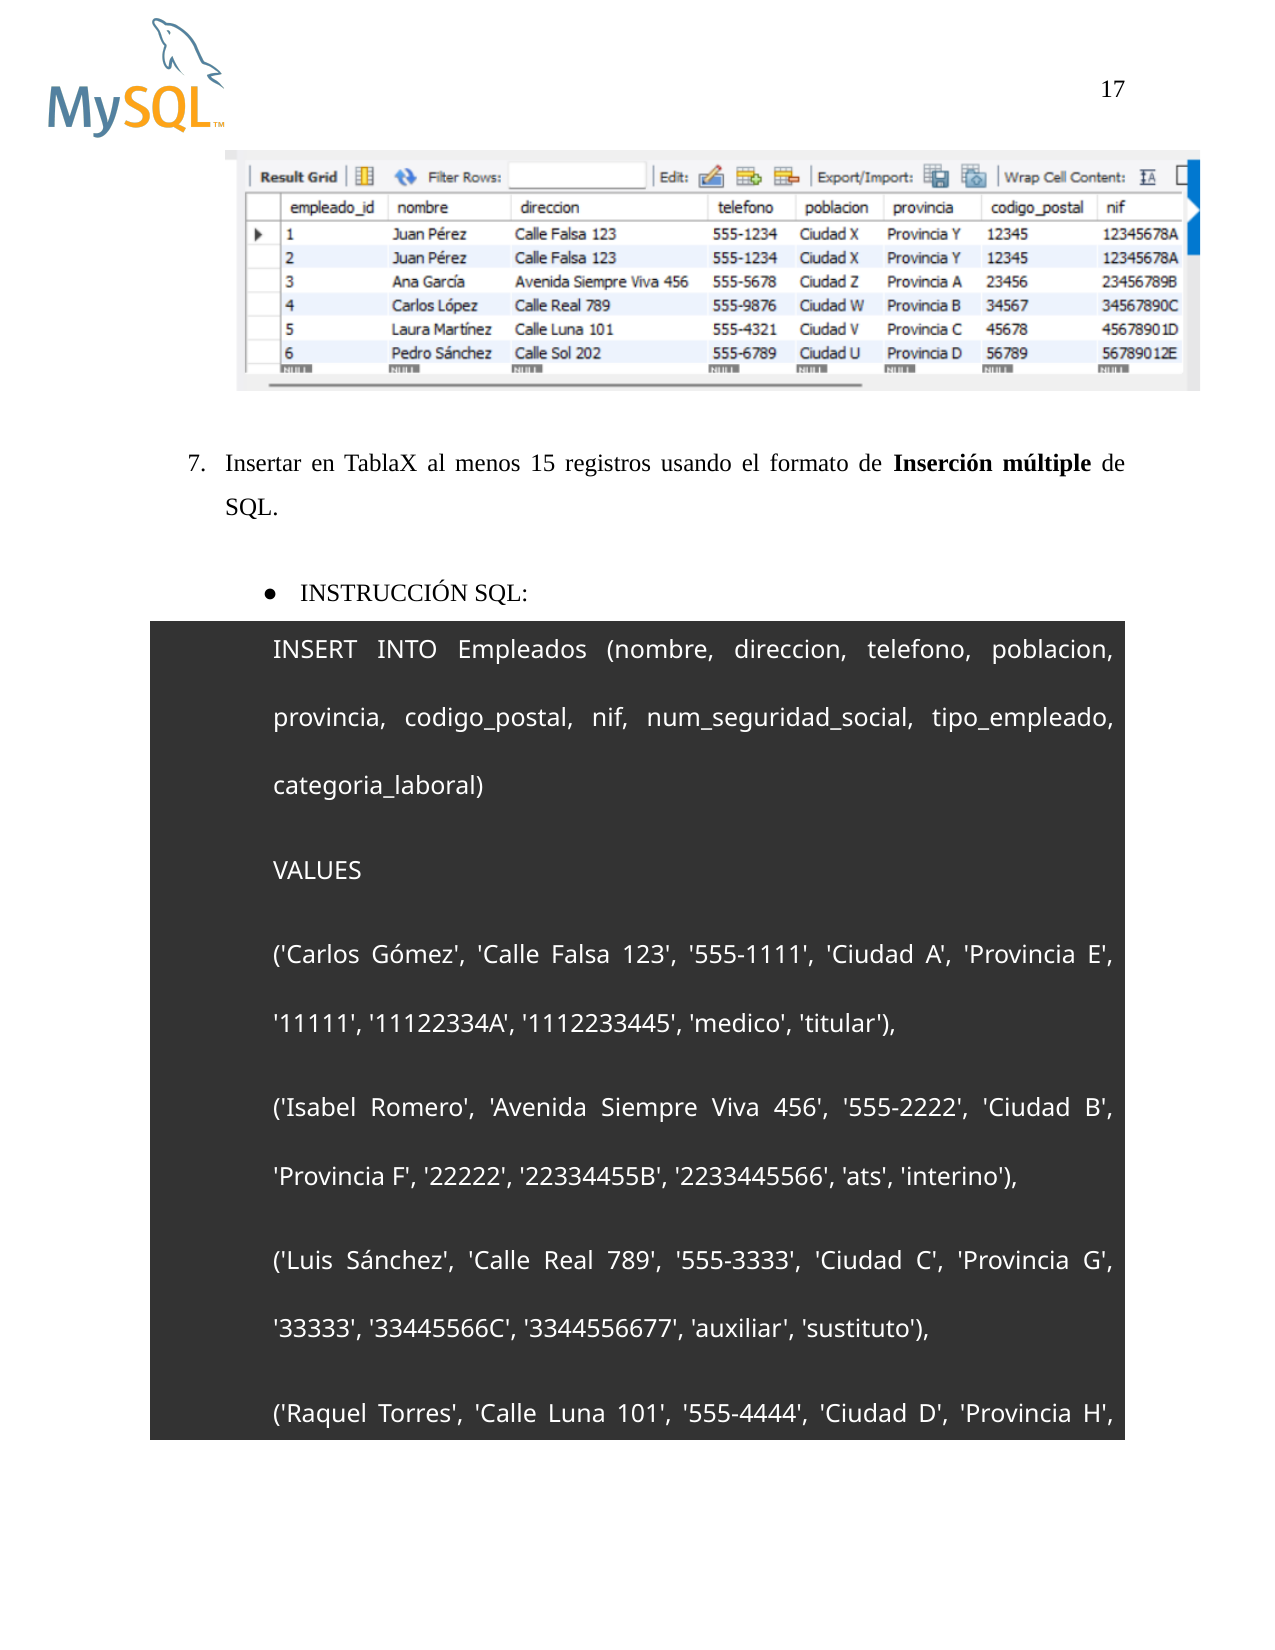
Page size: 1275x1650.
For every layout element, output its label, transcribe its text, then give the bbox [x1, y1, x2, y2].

list Insertar en TablaX al menos 15 registros usando el formato de Inserción múltiple de SQL. [187, 448, 1125, 520]
picture [30, 11, 239, 142]
picture [225, 150, 1200, 391]
list INSTRUCCIÓN SQL: [262, 578, 1125, 607]
